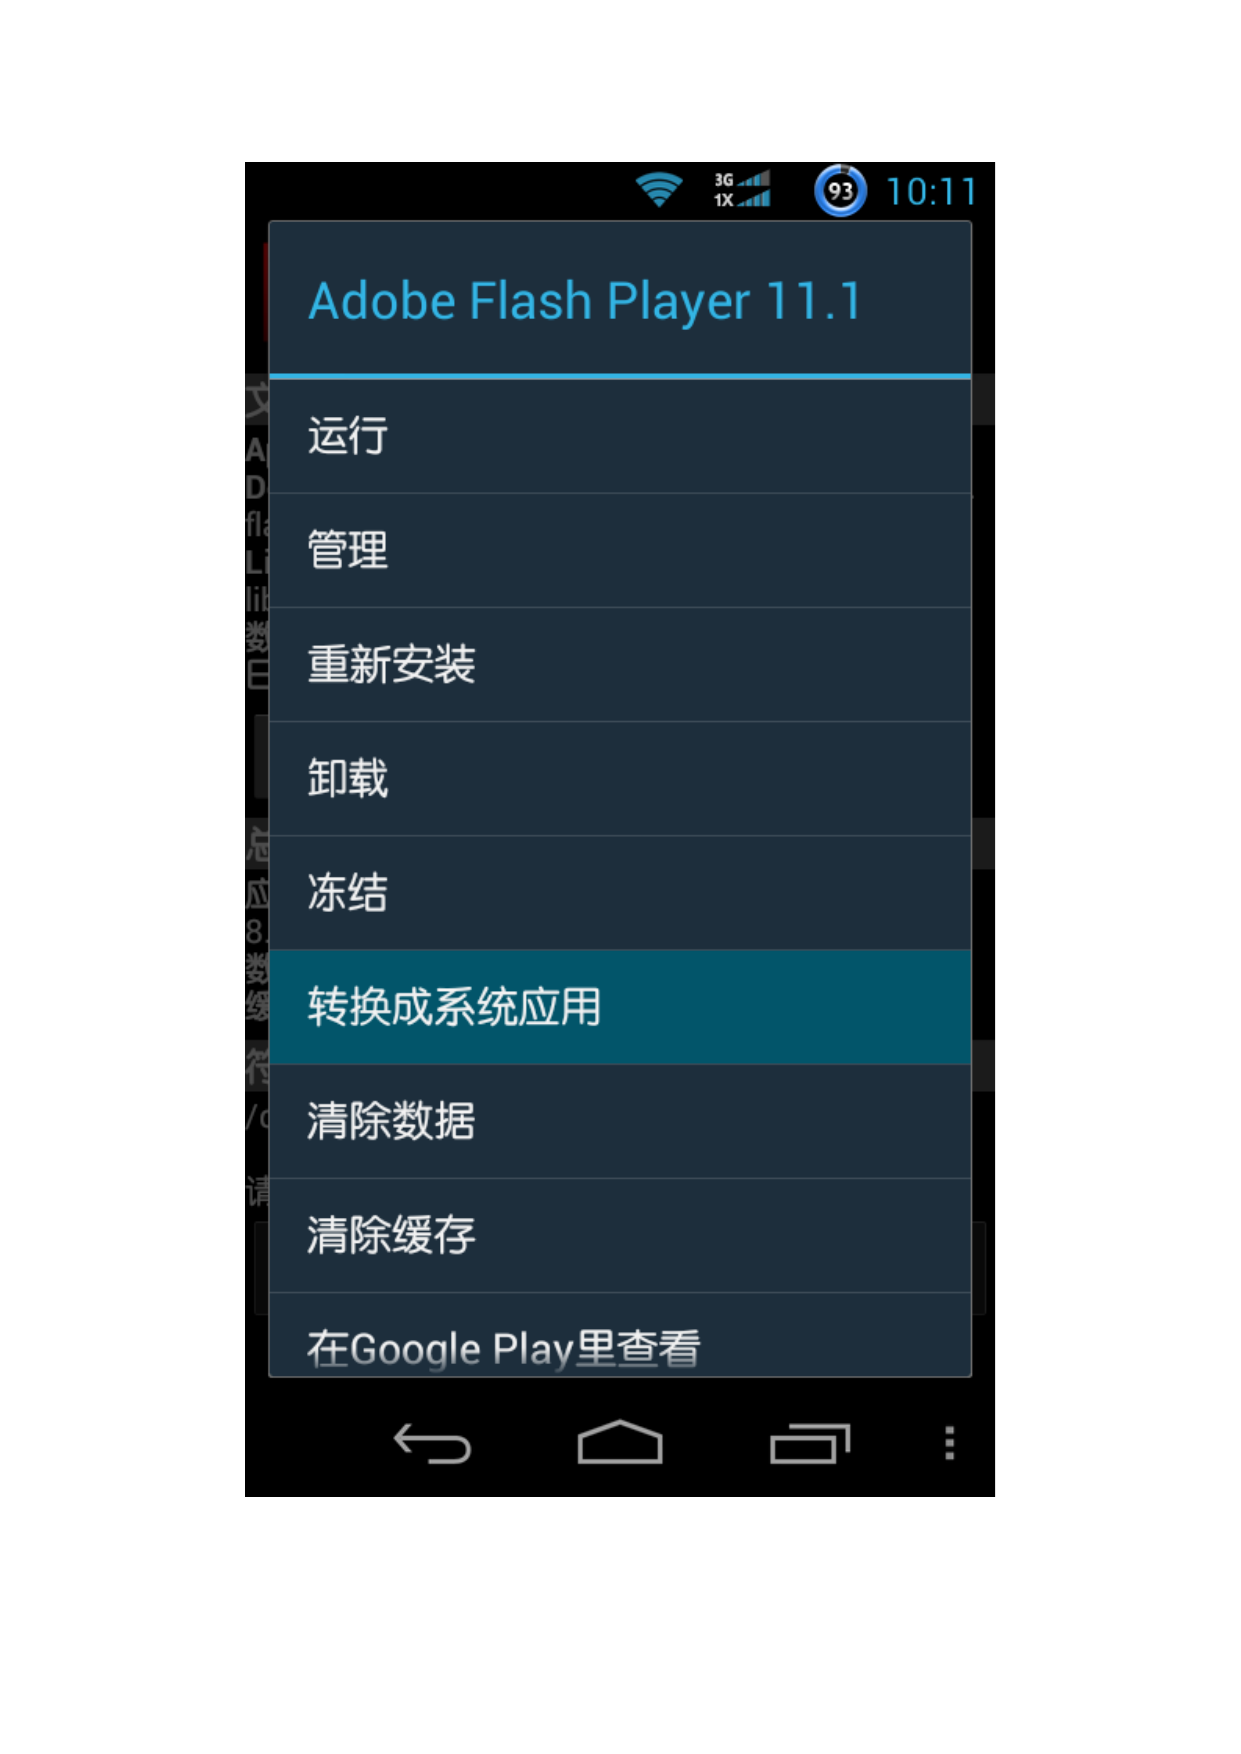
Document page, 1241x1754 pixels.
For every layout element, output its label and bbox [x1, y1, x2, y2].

picture [245, 162, 995, 1497]
